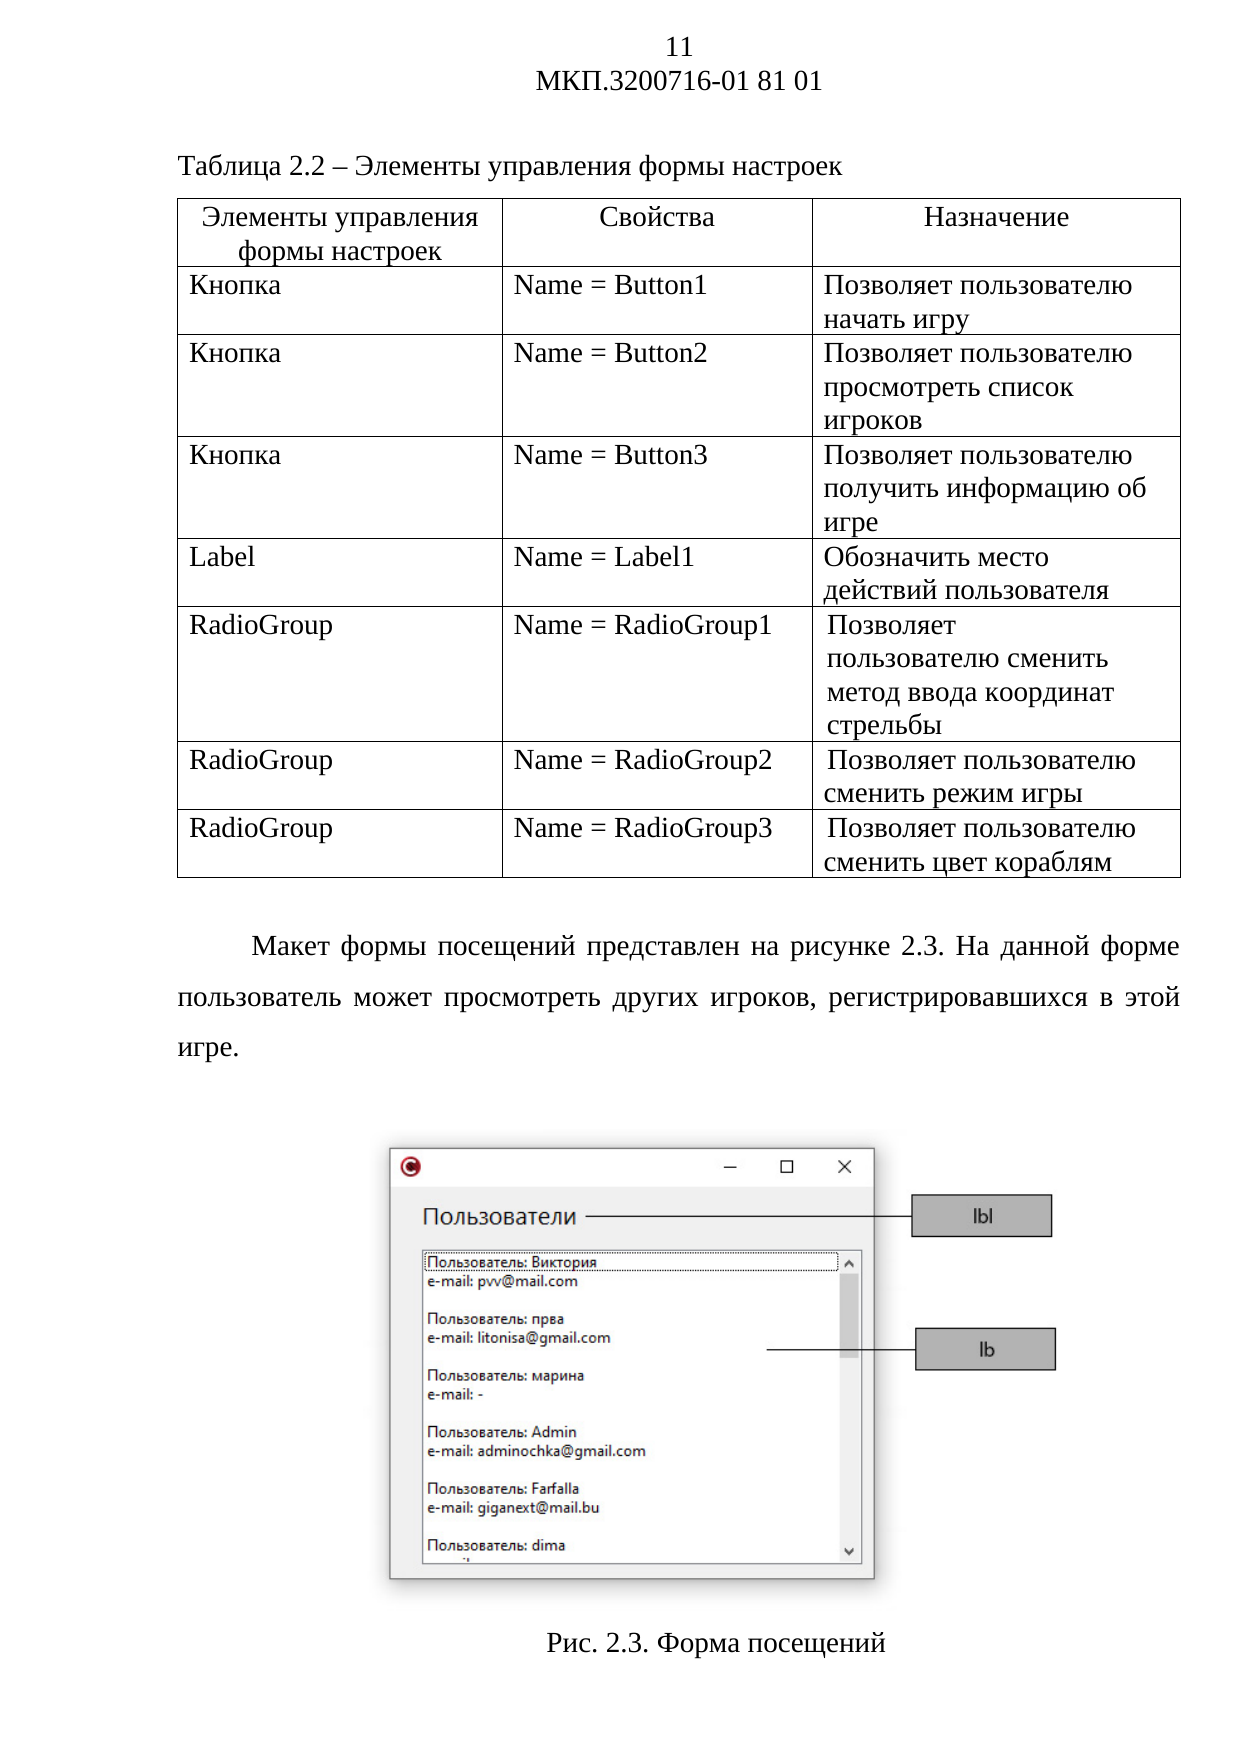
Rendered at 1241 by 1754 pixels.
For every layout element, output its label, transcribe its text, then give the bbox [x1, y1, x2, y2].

table_cell Позволяет пользователю начать игру [813, 267, 1180, 334]
table_cell Name = Button3 [503, 437, 812, 538]
table_cell Позволяет пользователю сменить метод ввода координат стрельбы [813, 607, 1180, 741]
table_cell Кнопка [178, 335, 502, 436]
text Рис. 2.3. Форма посещений [177, 1625, 1181, 1658]
table_cell RadioGroup [178, 742, 502, 809]
table_cell Name = Button1 [503, 267, 812, 334]
picture [363, 1129, 1070, 1611]
table_cell Позволяет пользователю сменить режим игры [813, 742, 1180, 809]
table_cell Позволяет пользователю получить информацию об игре [813, 437, 1180, 538]
table_cell Кнопка [178, 267, 502, 334]
table_cell RadioGroup [178, 810, 502, 877]
table_cell Name = RadioGroup2 [503, 742, 812, 809]
table_cell Позволяет пользователю просмотреть список игроков [813, 335, 1180, 436]
table_cell Name = RadioGroup3 [503, 810, 812, 877]
table_header Элементы управления формы настроек [178, 199, 502, 266]
table_cell Позволяет пользователю сменить цвет кораблям [813, 810, 1180, 877]
table_cell Обозначить место действий пользователя [813, 539, 1180, 606]
table_header Свойства [503, 199, 812, 266]
table_cell Name = RadioGroup1 [503, 607, 812, 741]
table_cell Label [178, 539, 502, 606]
table_cell RadioGroup [178, 607, 502, 741]
text Таблица 2.2 – Элементы управления формы настроек [177, 148, 1181, 181]
table_cell Name = Label1 [503, 539, 812, 606]
table_header Назначение [813, 199, 1180, 266]
table_cell Name = Button2 [503, 335, 812, 436]
table_cell Кнопка [178, 437, 502, 538]
text Макет формы посещений представлен на рисунке 2.3. На данной форме пользователь может просмотреть других игроков, регистрировавшихся в этой игре. [177, 928, 1181, 1063]
